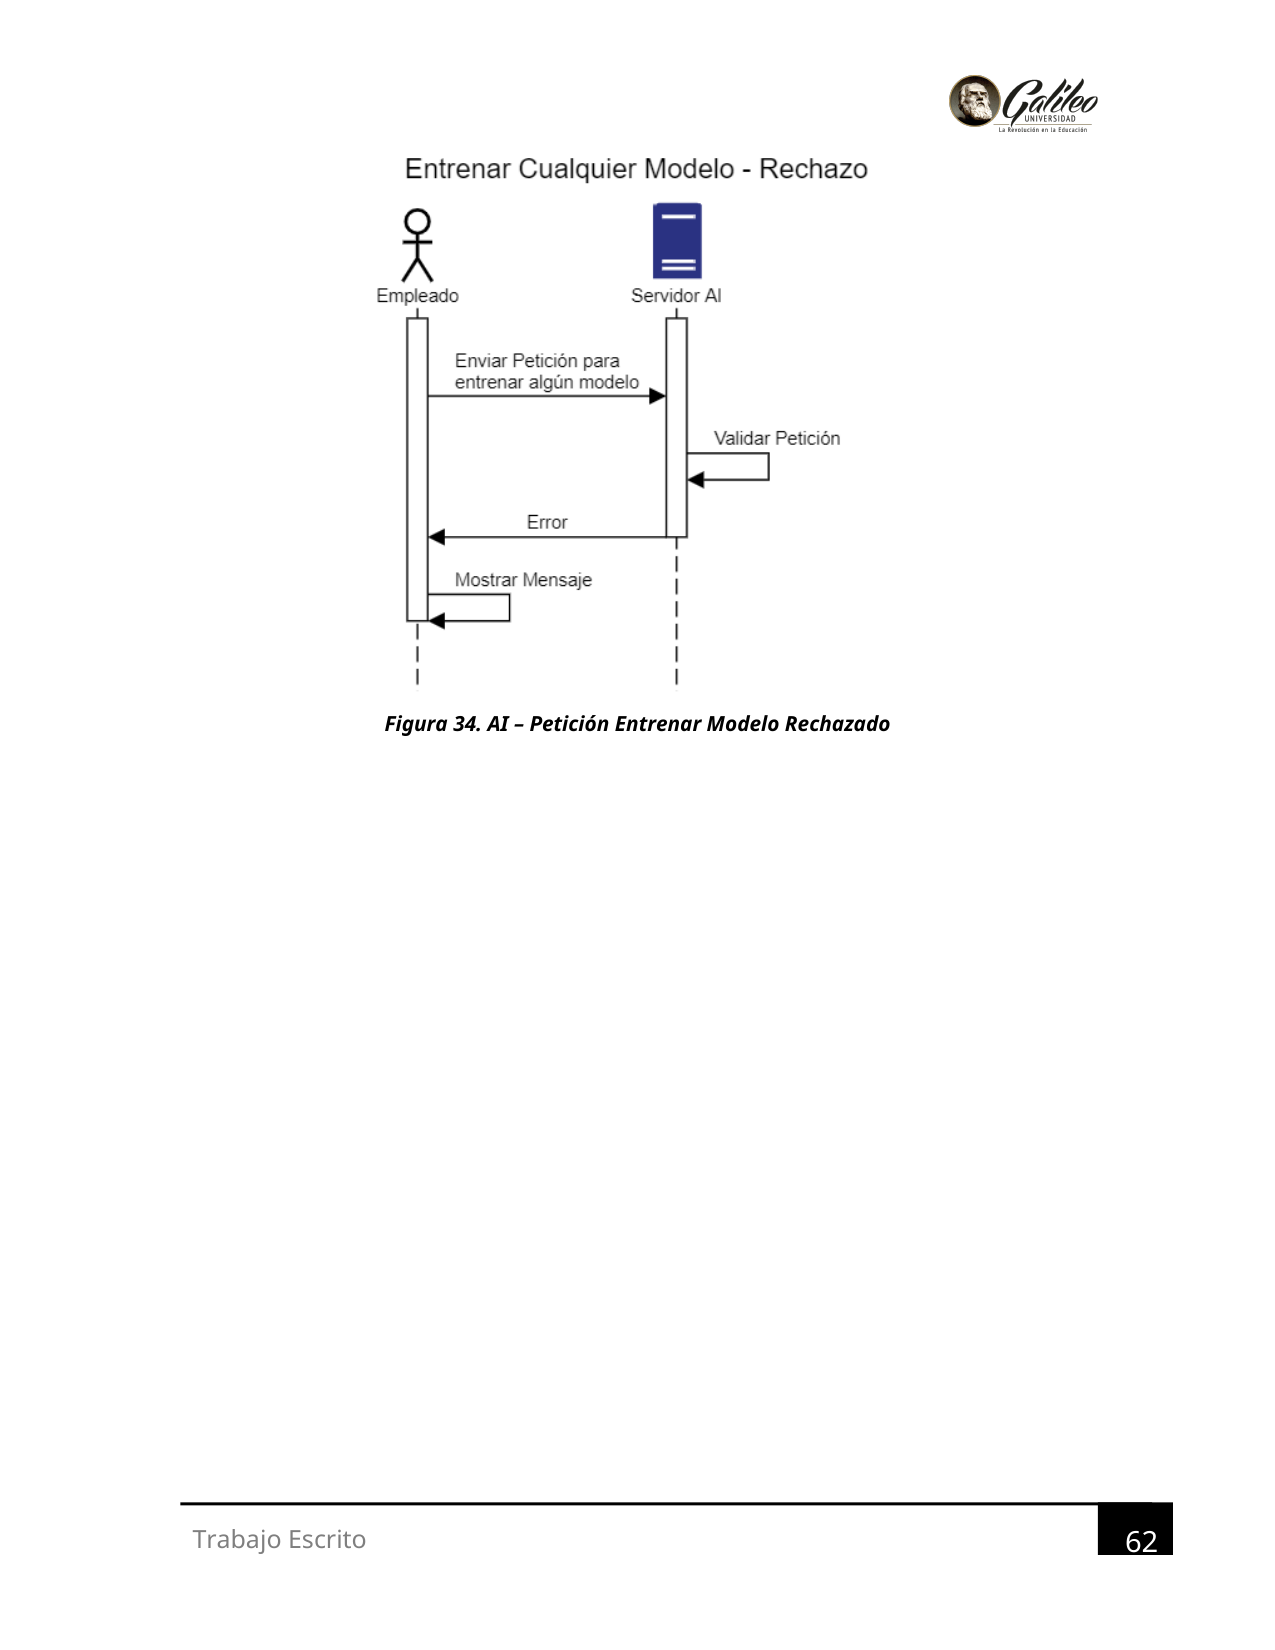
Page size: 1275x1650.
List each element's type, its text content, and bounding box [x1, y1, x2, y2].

text Figura 34. AI – Petición Entrenar Modelo Rechazado [177, 709, 1098, 737]
picture [366, 147, 909, 709]
picture [949, 75, 1098, 132]
